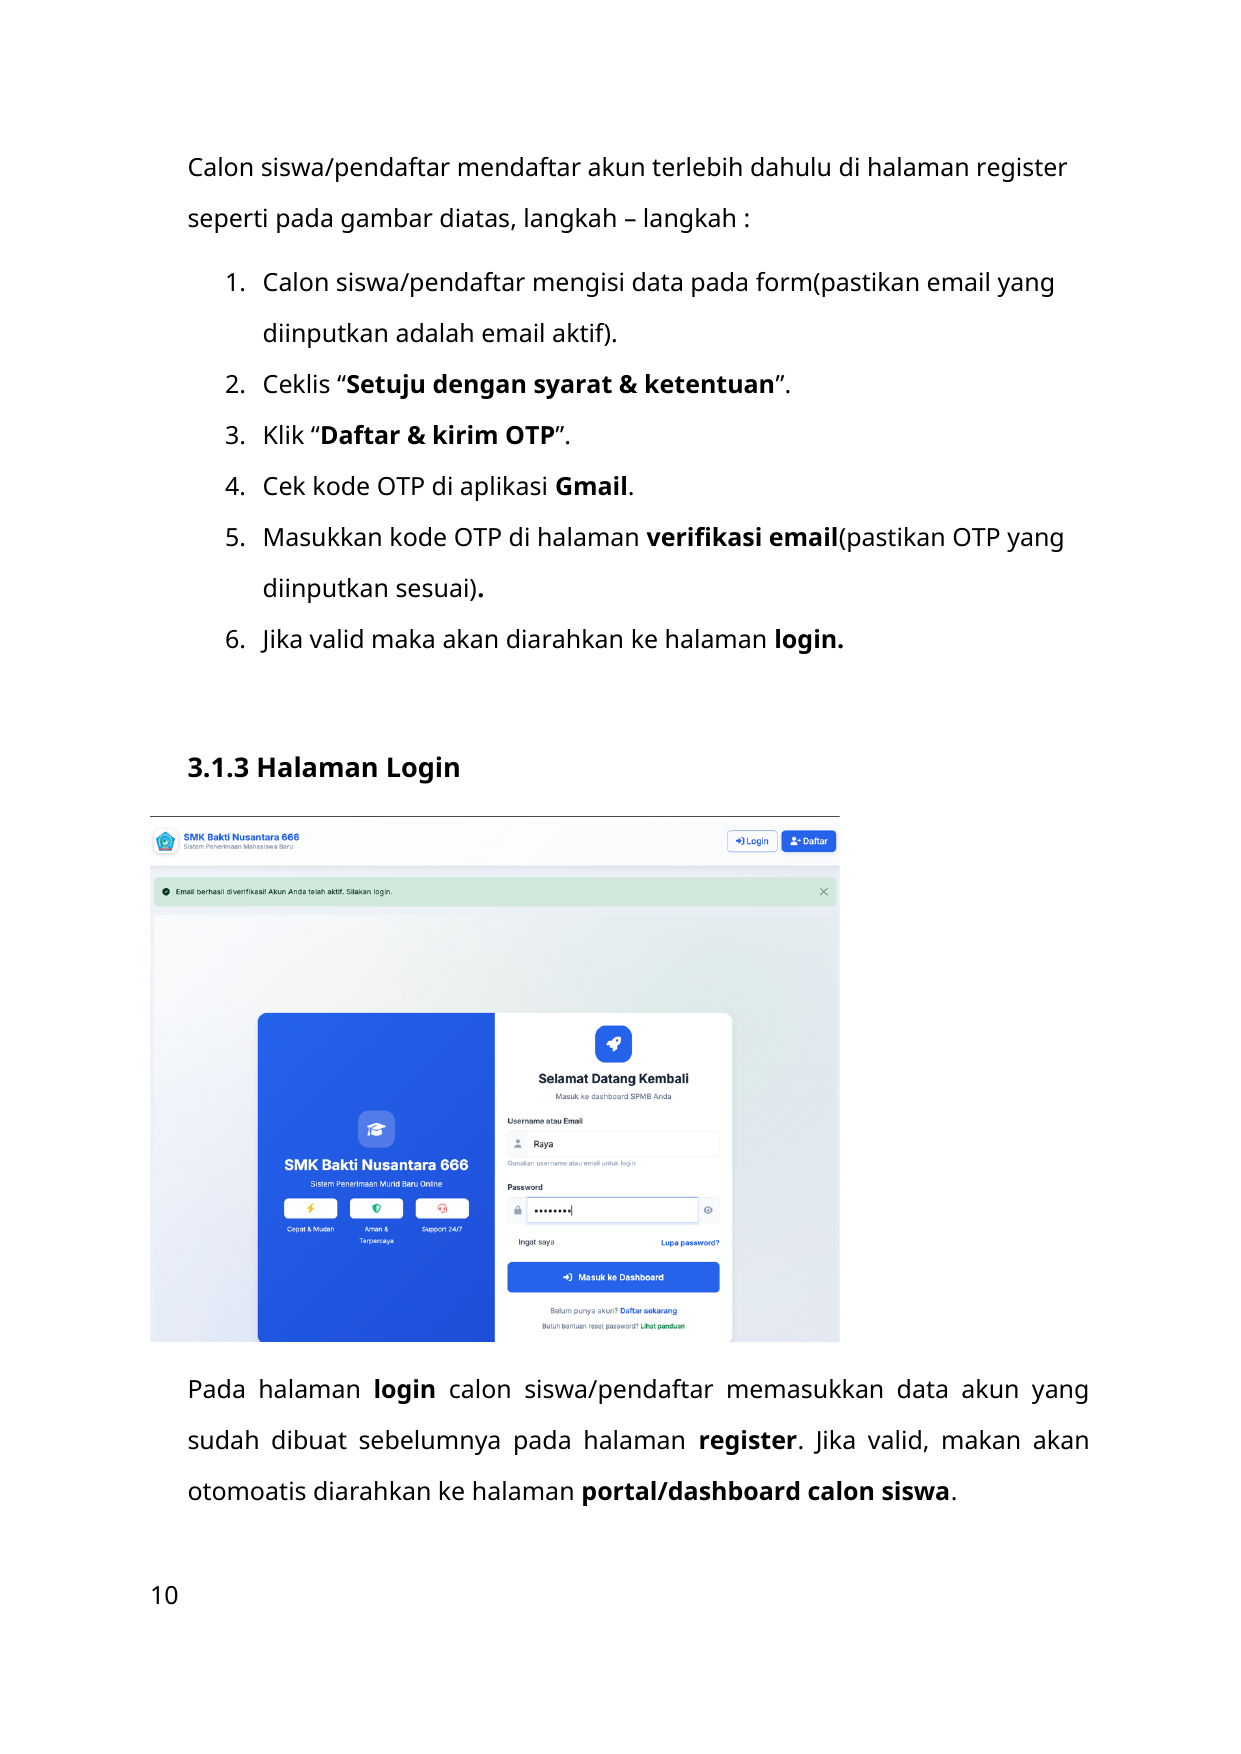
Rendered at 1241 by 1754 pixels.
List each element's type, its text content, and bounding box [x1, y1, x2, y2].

text Pada halaman login calon siswa/pendaftar memasukkan data akun yang sudah dibuat sebelumnya pada halaman register. Jika valid, makan akan otomoatis diarahkan ke halaman portal/dashboard calon siswa. [187, 1371, 1090, 1507]
list Calon siswa/pendaftar mengisi data pada form(pastikan email yang diinputkan adalah email aktif). [225, 264, 1090, 350]
list Jika valid maka akan diarahkan ke halaman login. [225, 622, 1090, 656]
picture [150, 816, 840, 1342]
list Cek kode OTP di aplikasi Gmail. [225, 469, 1090, 503]
text Calon siswa/pendaftar mendaftar akun terlebih dahulu di halaman register seperti pada gambar diatas, langkah – langkah : [187, 150, 1090, 235]
subtitle 3.1.3 Halaman Login [187, 749, 1090, 786]
list Klik “Daftar & kirim OTP”. [225, 418, 1090, 452]
list Ceklis “Setuju dengan syarat & ketentuan”. [225, 367, 1090, 401]
list Masukkan kode OTP di halaman verifikasi email(pastikan OTP yang diinputkan sesuai). [225, 520, 1090, 605]
